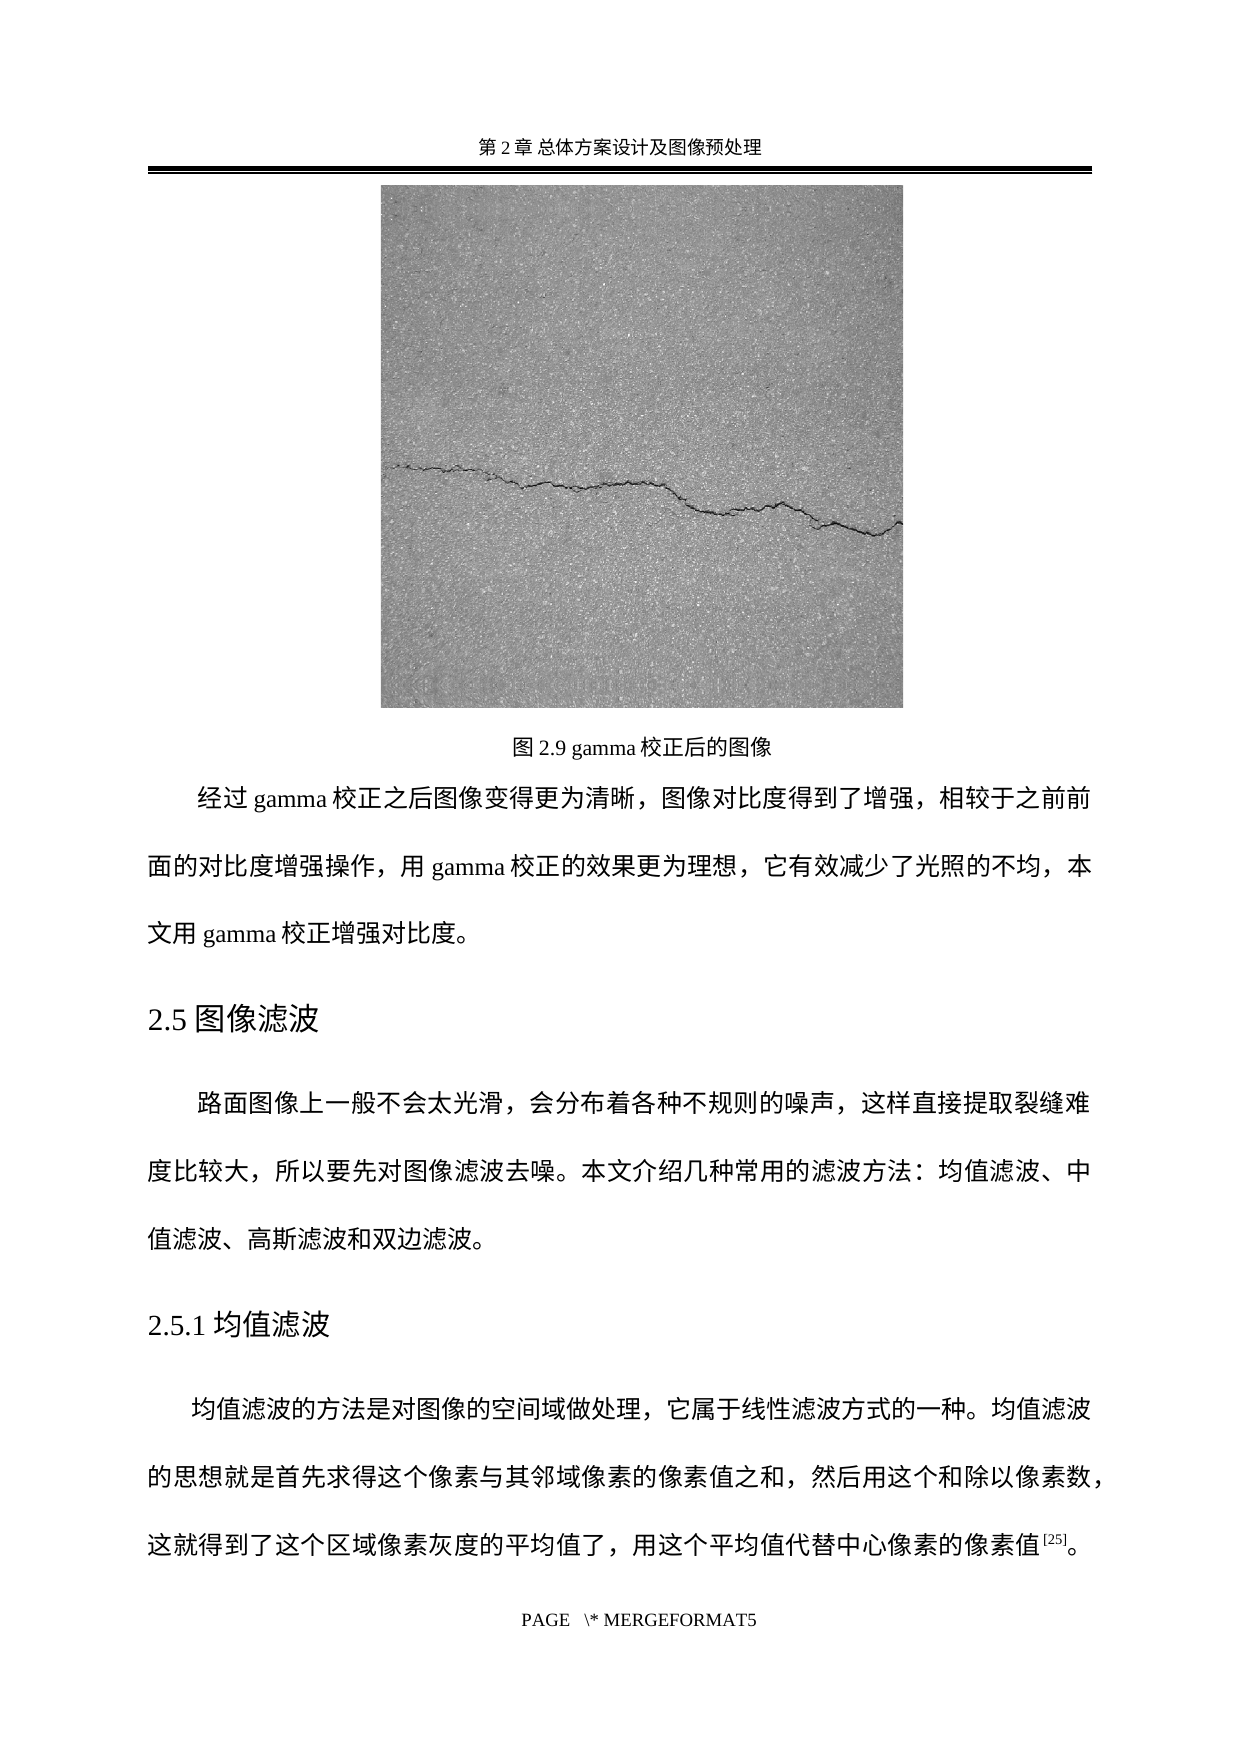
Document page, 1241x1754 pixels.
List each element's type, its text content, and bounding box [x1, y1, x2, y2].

text 路面图像上一般不会太光滑，会分布着各种不规则的噪声，这样直接提取裂缝难度比较大，所以要先对图像滤波去噪。本文介绍几种常用的滤波方法：均值滤波、中值滤波、高斯滤波和双边滤波。 [148, 1068, 1092, 1272]
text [148, 1373, 1092, 1577]
text 图2.9 gamma校正后的图像 [148, 728, 1092, 762]
subtitle 2.5 图像滤波 [148, 983, 1092, 1051]
picture [380, 185, 904, 708]
subtitle 2.5.1 均值滤波 [148, 1289, 1092, 1357]
text 经过gamma校正之后图像变得更为清晰，图像对比度得到了增强，相较于之前前面的对比度增强操作，用gamma校正的效果更为理想，它有效减少了光照的不均，本文用gamma校正增强对比度。 [148, 762, 1092, 966]
